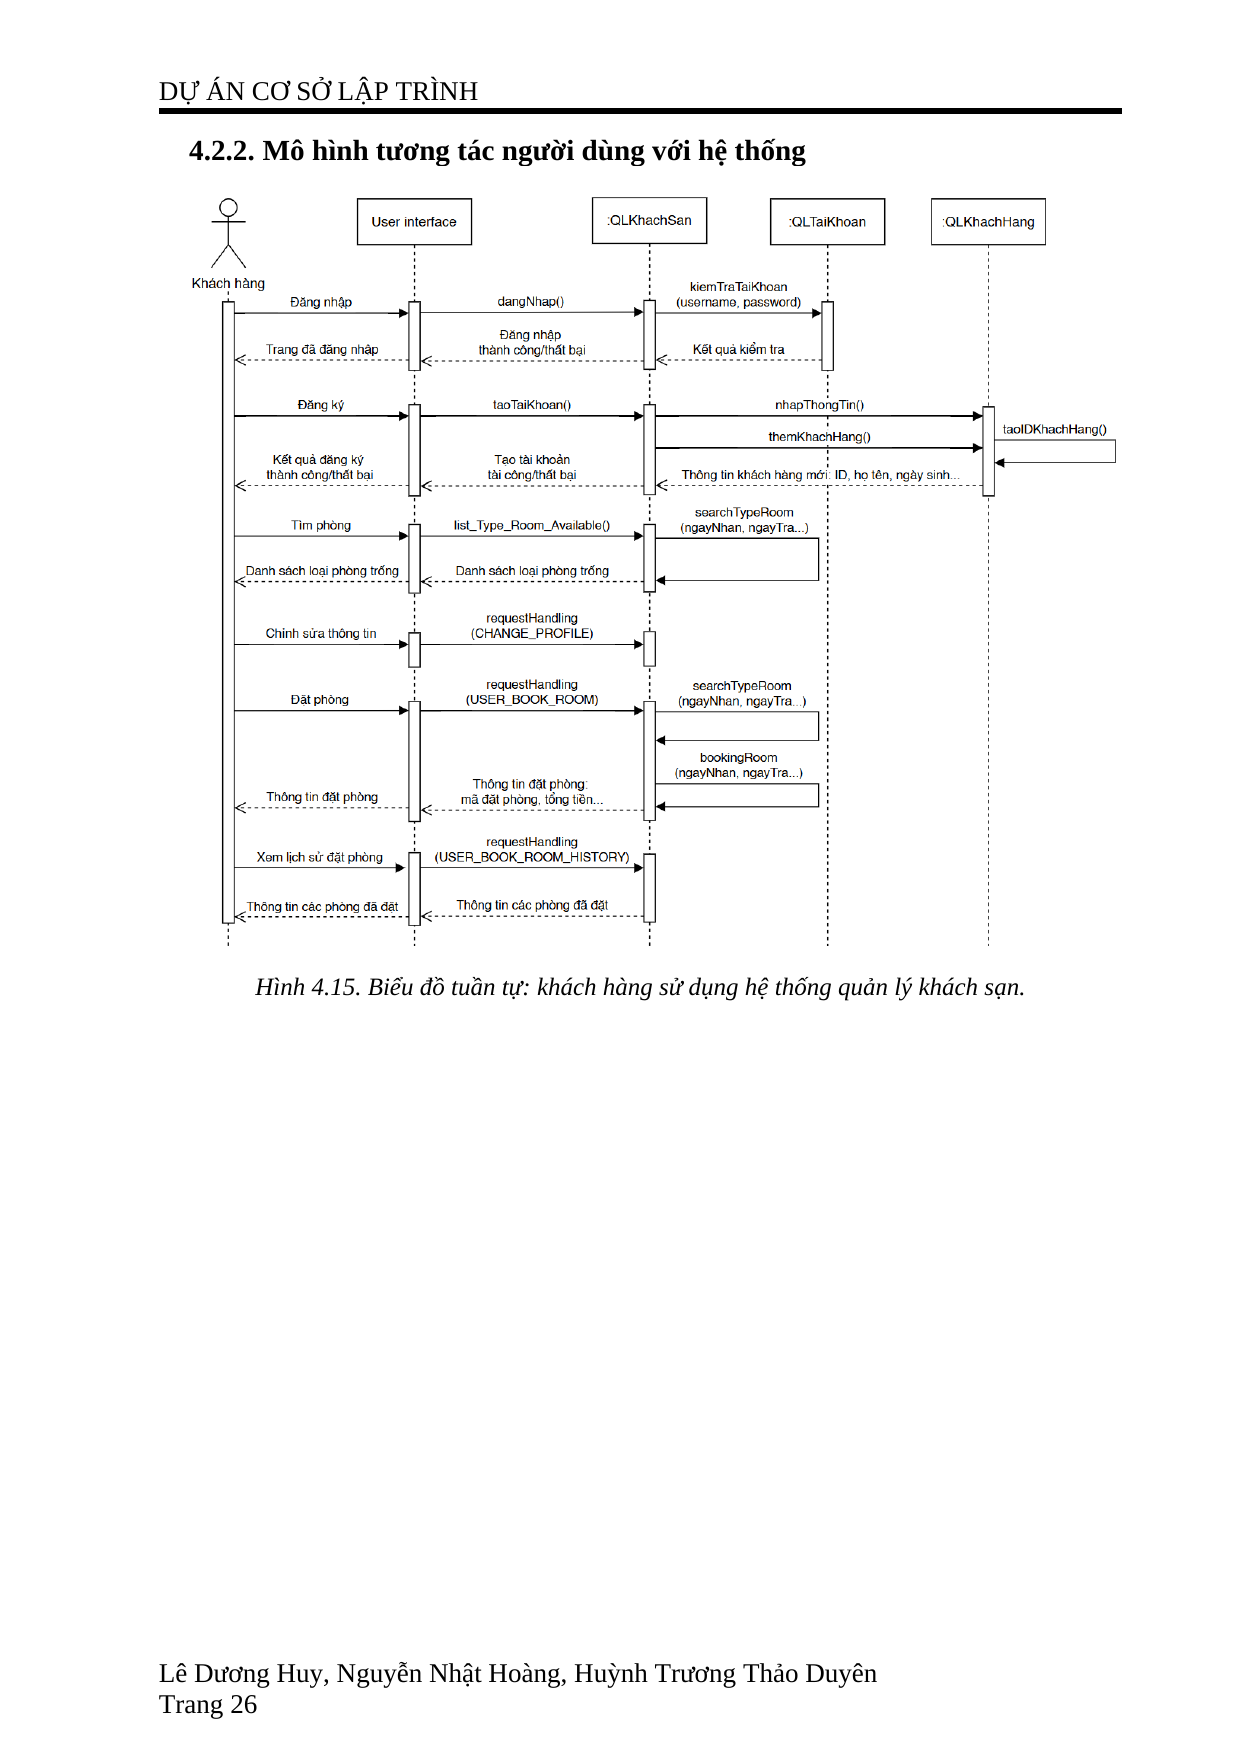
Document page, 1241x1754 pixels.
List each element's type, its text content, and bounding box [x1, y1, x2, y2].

picture [158, 166, 1122, 954]
list Mô hình tương tác người dùng với hệ thống [189, 133, 1122, 166]
